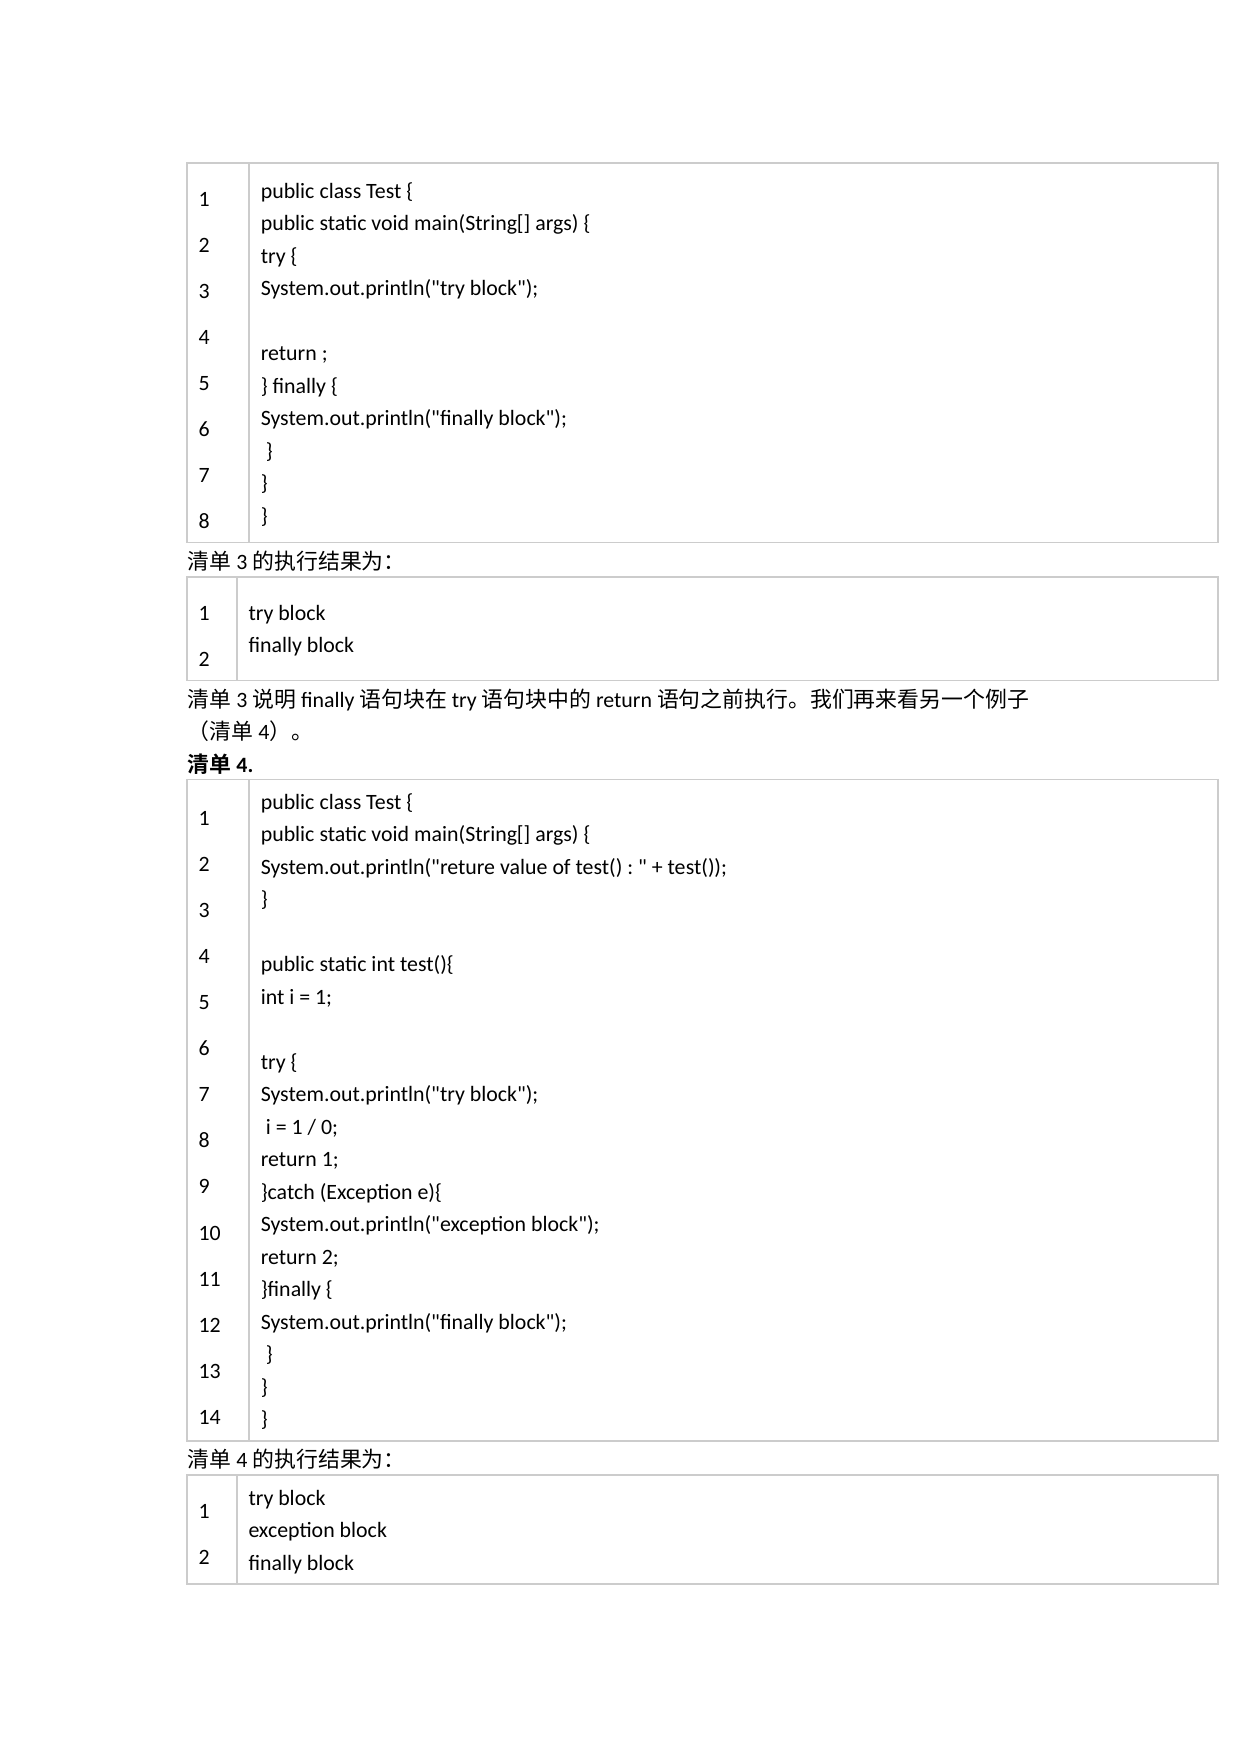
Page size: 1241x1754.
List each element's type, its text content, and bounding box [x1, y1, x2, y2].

table_header public class Test { public static void main(String[] args) { System.out.println("reture value of test() : " + test()); } public static int test(){ int i = 1; try { System.out.println("try block"); i = 1 / 0; return 1; }catch (Exception e){ System.out.println("exception block"); return 2; }finally { System.out.println("finally block"); } } } [250, 780, 1217, 1440]
table_header public class Test { public static void main(String[] args) { try { System.out.println("try block"); return ; } finally { System.out.println("finally block"); } } } [250, 164, 1217, 542]
text 清单 3 的执行结果为： [187, 543, 1053, 576]
table_header 1 2 3 4 5 6 7 8 9 10 11 12 13 14 [188, 780, 248, 1440]
table_header 1 2 3 4 [188, 1476, 236, 1583]
table_header 1 2 [188, 578, 236, 679]
table_header 1 2 3 4 5 6 7 8 [188, 164, 248, 542]
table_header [238, 1476, 1217, 1583]
text 清单 3 说明 finally 语句块在 try 语句块中的 return 语句之前执行。我们再来看另一个例子（清单 4）。 [187, 681, 1053, 746]
table_header try block finally block [238, 578, 1217, 679]
text 清单 4 的执行结果为： [187, 1442, 1053, 1474]
text 清单 4. [187, 746, 1053, 779]
